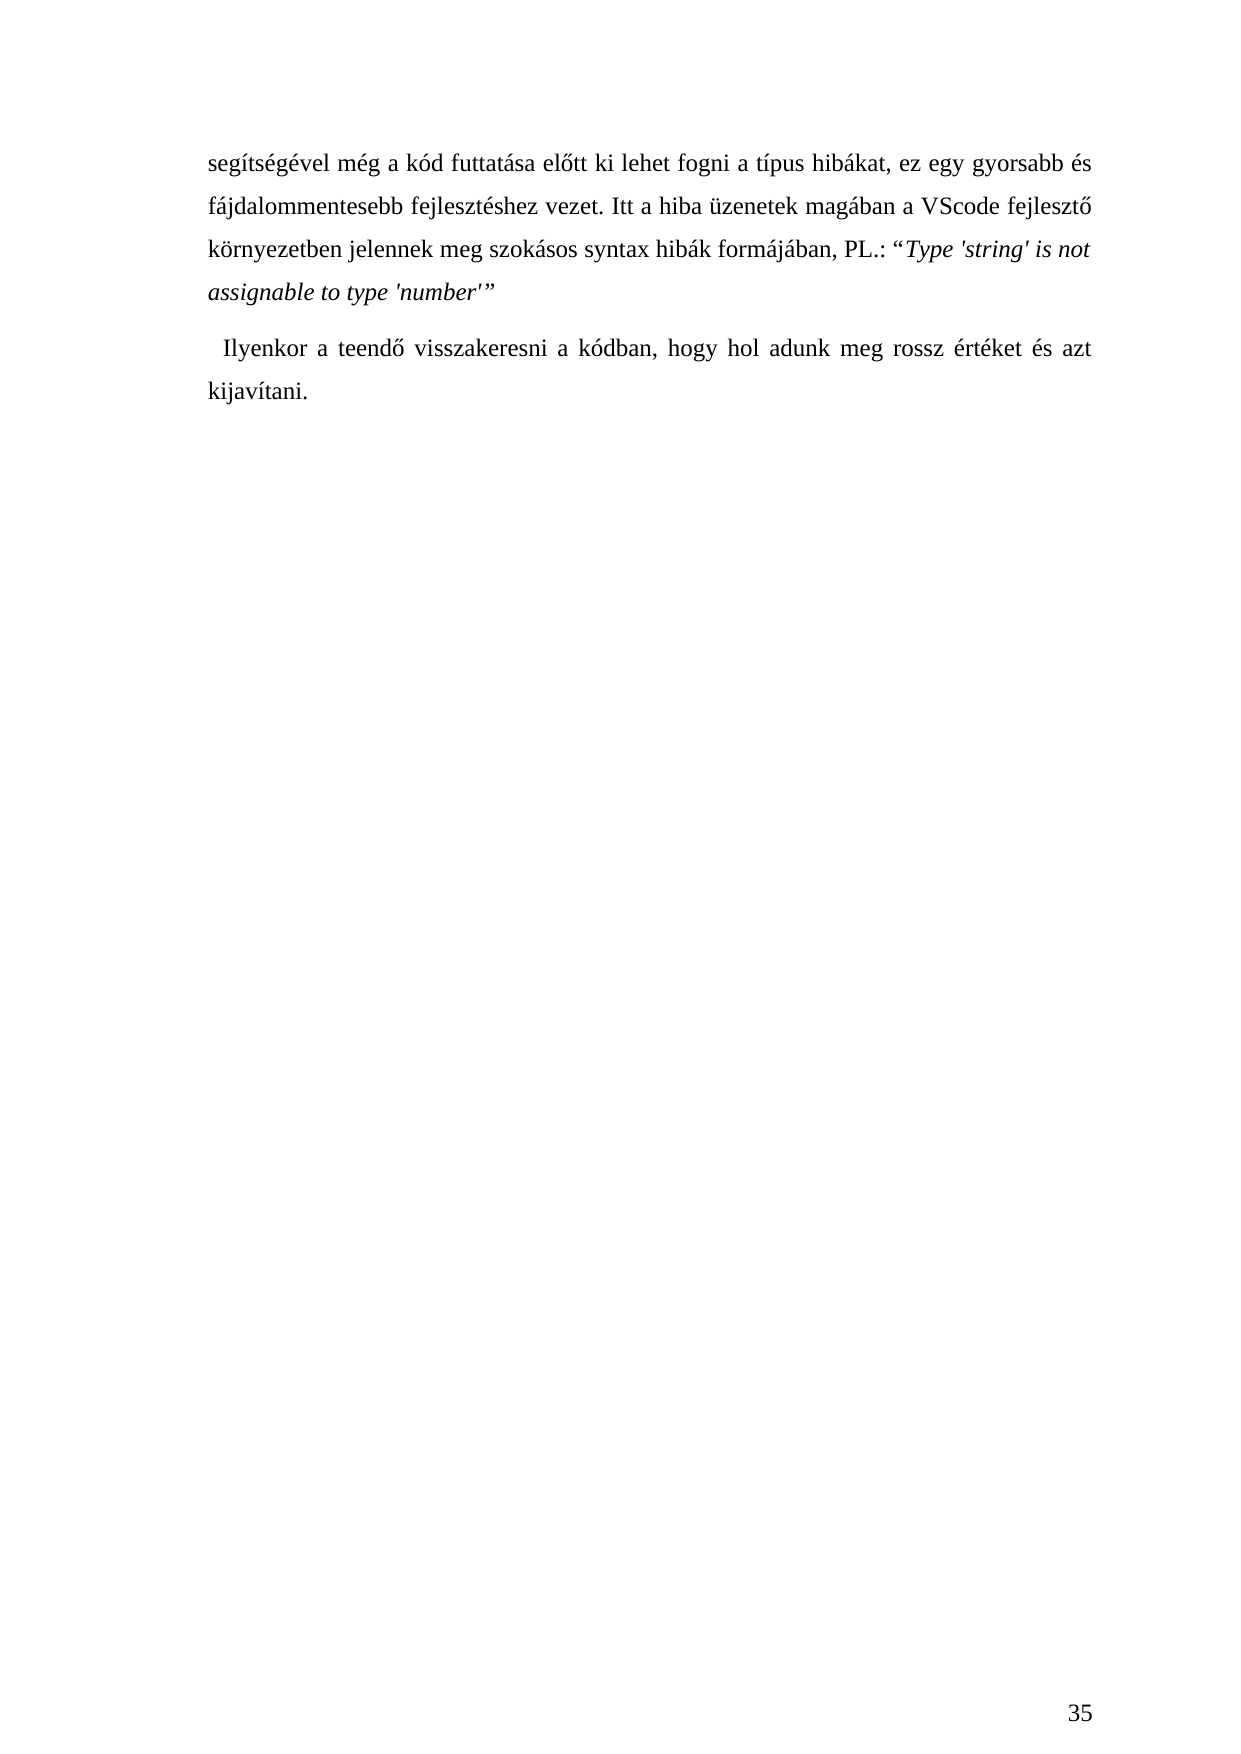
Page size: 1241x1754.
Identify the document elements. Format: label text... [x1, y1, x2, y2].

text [208, 148, 1092, 306]
text Ilyenkor a teendő visszakeresni a kódban, hogy hol adunk meg rossz értéket és azt kijavítani. [208, 333, 1092, 404]
